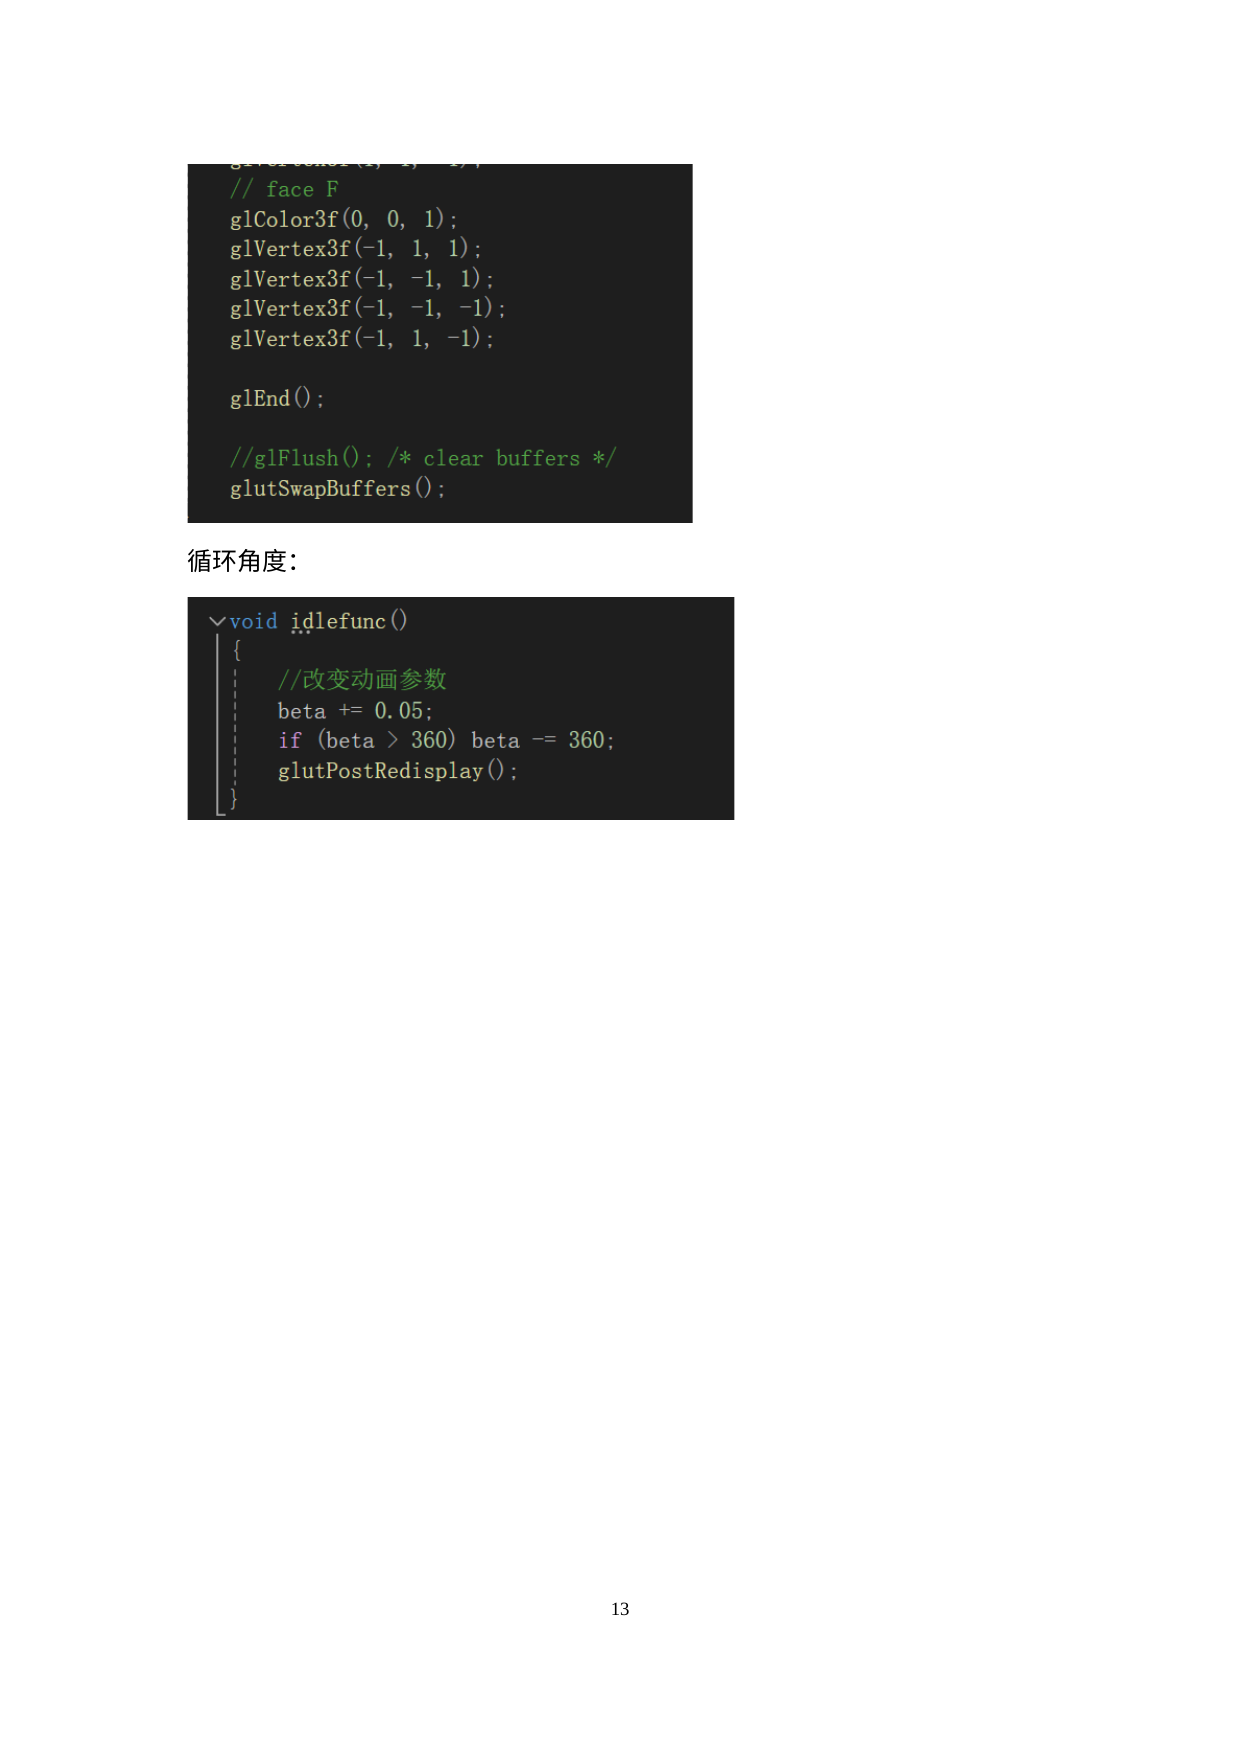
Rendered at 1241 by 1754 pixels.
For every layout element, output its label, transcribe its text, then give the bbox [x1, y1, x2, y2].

picture [187, 164, 693, 523]
text 循环角度： [187, 541, 1059, 577]
picture [187, 597, 735, 820]
